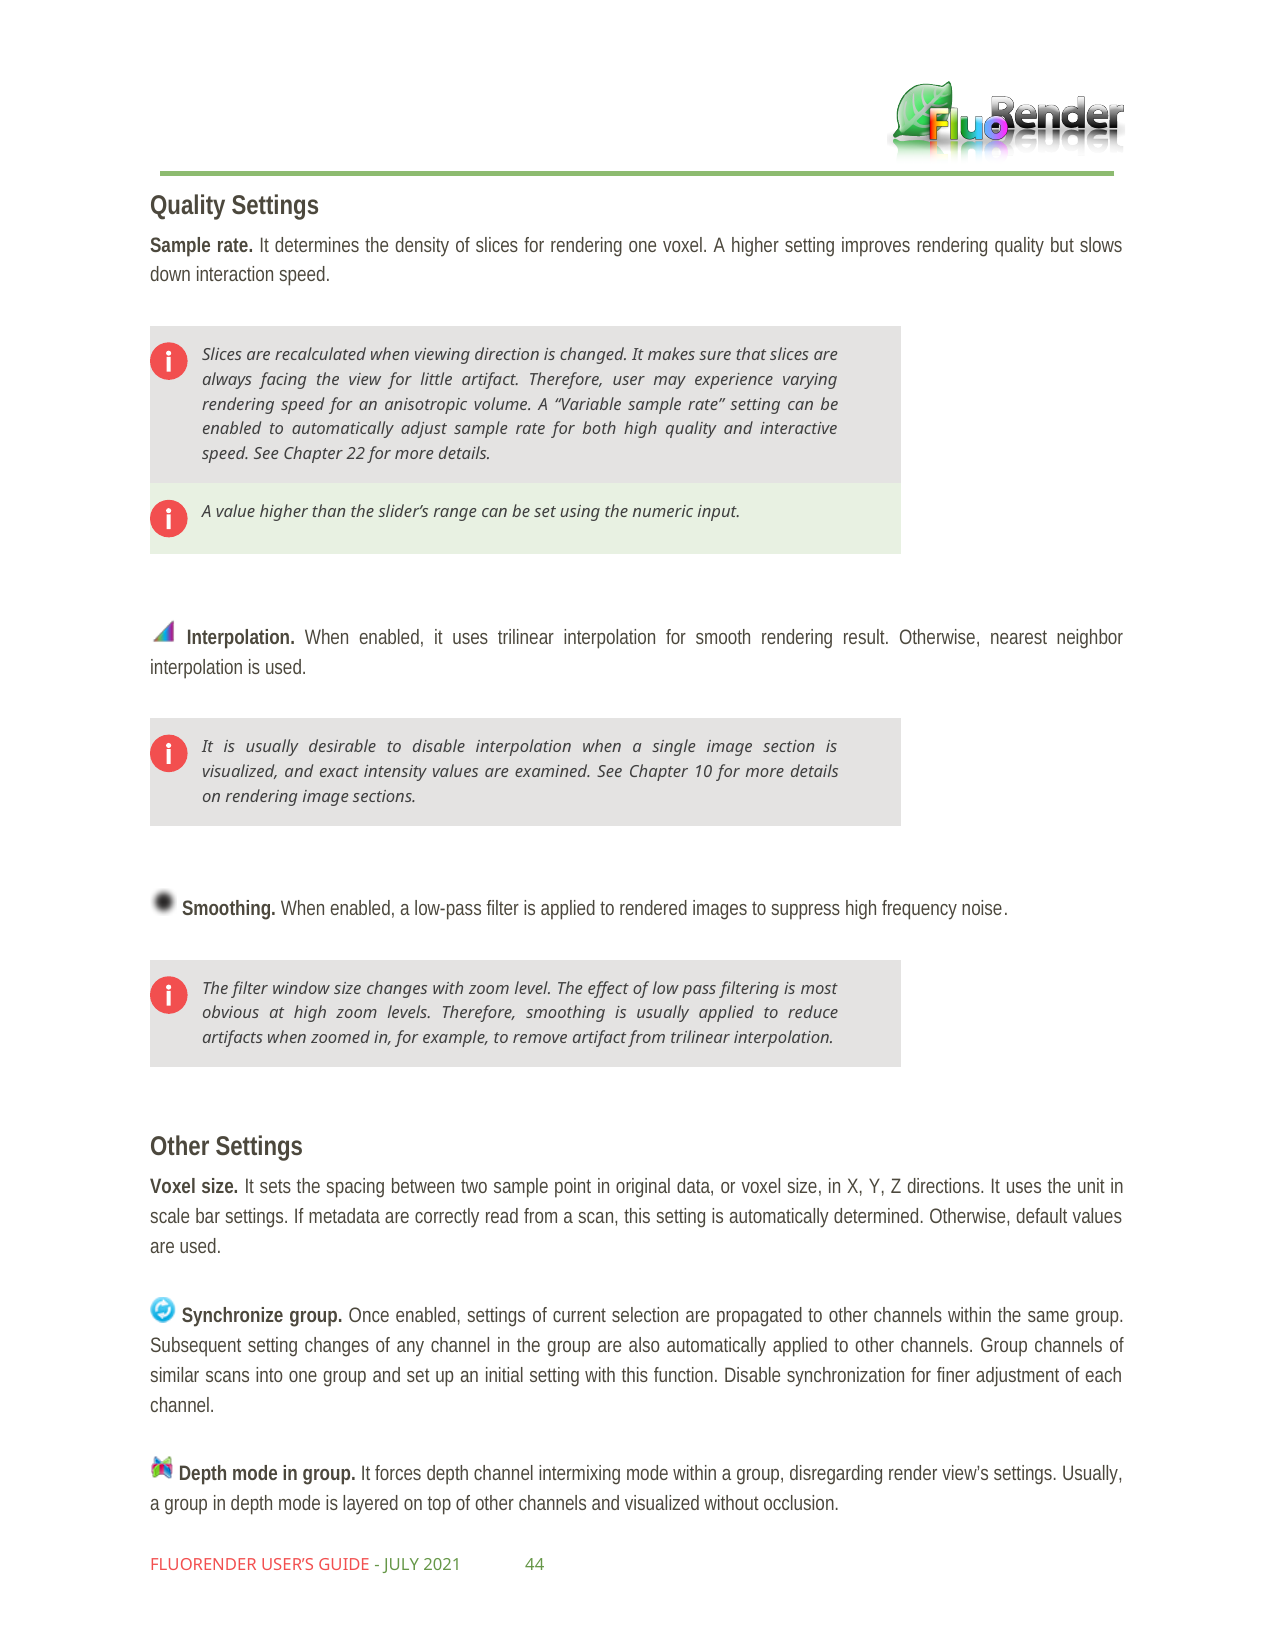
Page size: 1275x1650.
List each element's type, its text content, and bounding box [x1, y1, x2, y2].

text Depth mode in group. It forces depth channel intermixing mode within a group, disregarding render view’s settings. Usually, a group in depth mode is layered on top of other channels and visualized without occlusion. [150, 1456, 1125, 1514]
picture [887, 75, 1125, 165]
table_header Slices are recalculated when viewing direction is changed. It makes sure that slices are always facing the view for little artifact. Therefore, user may experience varying rendering speed for an anisotropic volume. A “Variable sample rate” setting can be enabled to automatically adjust sample rate for both high quality and interactive speed. See Chapter 22 for more details. [202, 326, 901, 483]
text Smoothing. When enabled, a low-pass filter is applied to rendered images to suppress high frequency noise. [150, 889, 1125, 920]
table_header [150, 718, 202, 826]
text Sample rate. It determines the density of slices for rendering one voxel. A higher setting improves rendering quality but slows down interaction speed. [150, 232, 1125, 286]
table_header [150, 960, 202, 1067]
picture [150, 888, 177, 916]
subtitle Quality Settings [150, 189, 1125, 220]
text Interpolation. When enabled, it uses trilinear interpolation for smooth rendering result. Otherwise, nearest neighbor interpolation is used. [150, 617, 1125, 679]
table_header It is usually desirable to disable interpolation when a single image section is visualized, and exact intensity values are examined. See Chapter 10 for more details on rendering image sections. [202, 718, 901, 826]
text Voxel size. It sets the spacing between two sample point in original data, or voxel size, in X, Y, Z directions. It uses the unit in scale bar settings. If metadata are correctly read from a scan, this setting is automatically determined. Otherwise, default values are used. [150, 1174, 1125, 1258]
text Synchronize group. Once enabled, settings of current selection are propagated to other channels within the same group. Subsequent setting changes of any channel in the group are also automatically applied to other channels. Group channels of similar scans into one group and set up an initial setting with this function. Disable synchronization for finer adjustment of each channel. [150, 1297, 1125, 1417]
subtitle Other Settings [150, 1131, 1125, 1162]
table_cell [150, 483, 202, 554]
picture [150, 617, 177, 645]
table_cell A value higher than the slider’s range can be set using the numeric input. [202, 483, 901, 554]
table_header The filter window size changes with zoom level. The effect of low pass filtering is most obvious at high zoom levels. Therefore, smoothing is usually applied to reduce artifacts when zoomed in, for example, to remove artifact from trilinear interpolation. [202, 960, 901, 1067]
picture [150, 1456, 174, 1480]
table_header [150, 326, 202, 483]
picture [150, 1297, 176, 1323]
